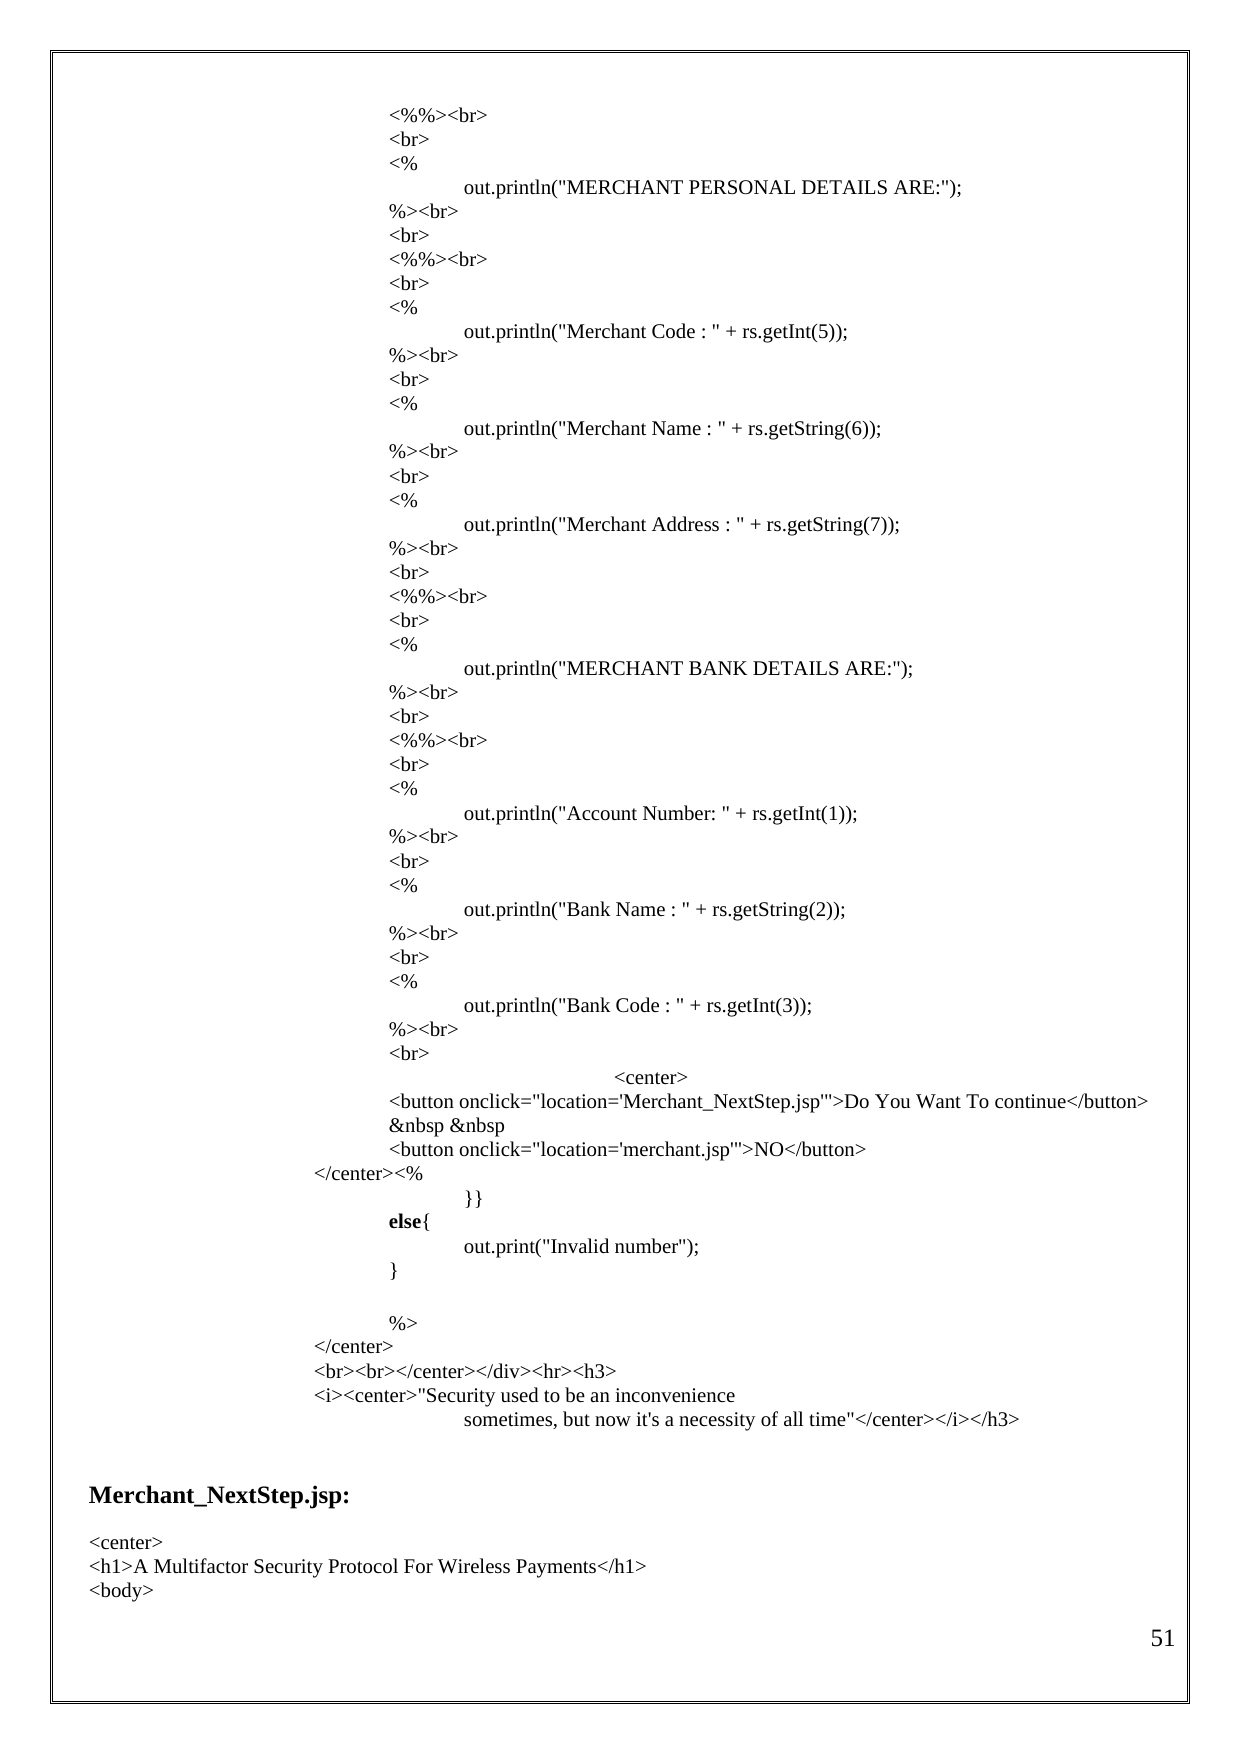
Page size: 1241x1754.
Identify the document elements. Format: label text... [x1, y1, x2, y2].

text <center> [89, 1530, 1175, 1554]
text <br> [89, 560, 1175, 584]
text &nbsp &nbsp [89, 1113, 1175, 1137]
text <% [89, 391, 1175, 415]
text <% [89, 151, 1175, 175]
text else{ [89, 1209, 1175, 1233]
text <br> [89, 271, 1175, 295]
text <br> [89, 1041, 1175, 1065]
text %><br> [89, 343, 1175, 367]
text <i><center>"Security used to be an inconvenience [89, 1383, 1175, 1407]
text <h1>A Multifactor Security Protocol For Wireless Payments</h1> [89, 1554, 1175, 1578]
text } [89, 1258, 1175, 1282]
text out.println("Account Number: " + rs.getInt(1)); [89, 800, 1175, 824]
text <br> [89, 223, 1175, 247]
text <br> [89, 848, 1175, 873]
text </center> [89, 1334, 1175, 1358]
text <%%><br> [89, 728, 1175, 752]
text <br> [89, 945, 1175, 969]
text <body> [89, 1578, 1175, 1602]
text <button onclick="location='merchant.jsp'">NO</button> [89, 1137, 1175, 1161]
text %><br> [89, 536, 1175, 560]
text out.println("Merchant Code : " + rs.getInt(5)); [89, 319, 1175, 343]
text out.println("Merchant Address : " + rs.getString(7)); [89, 512, 1175, 536]
text <% [89, 488, 1175, 512]
text %><br> [89, 824, 1175, 848]
text <br> [89, 608, 1175, 632]
text <%%><br> [89, 103, 1175, 127]
text %><br> [89, 921, 1175, 945]
text <br> [89, 704, 1175, 728]
text <%%><br> [89, 247, 1175, 271]
text <% [89, 632, 1175, 656]
text out.println("MERCHANT PERSONAL DETAILS ARE:"); [89, 175, 1175, 199]
text %><br> [89, 439, 1175, 463]
text out.println("Bank Code : " + rs.getInt(3)); [89, 993, 1175, 1017]
text out.println("Bank Name : " + rs.getString(2)); [89, 897, 1175, 921]
text </center><% [89, 1161, 1175, 1185]
text <% [89, 873, 1175, 897]
text <button onclick="location='Merchant_NextStep.jsp'">Do You Want To continue</button> [89, 1089, 1175, 1113]
text <br> [89, 752, 1175, 776]
text Merchant_NextStep.jsp: [89, 1480, 1175, 1509]
text %><br> [89, 199, 1175, 223]
text out.println("MERCHANT BANK DETAILS ARE:"); [89, 656, 1175, 680]
text %> [89, 1310, 1175, 1334]
text out.print("Invalid number"); [89, 1233, 1175, 1258]
text <br> [89, 367, 1175, 391]
text <br><br></center></div><hr><h3> [89, 1358, 1175, 1383]
text out.println("Merchant Name : " + rs.getString(6)); [89, 415, 1175, 439]
text <center> [89, 1065, 1175, 1089]
text <% [89, 969, 1175, 993]
text <br> [89, 127, 1175, 151]
text sometimes, but now it's a necessity of all time"</center></i></h3> [89, 1407, 1175, 1431]
text }} [89, 1185, 1175, 1209]
text %><br> [89, 680, 1175, 704]
text <% [89, 295, 1175, 319]
text <%%><br> [89, 584, 1175, 608]
text <% [89, 776, 1175, 800]
text <br> [89, 463, 1175, 488]
text %><br> [89, 1017, 1175, 1041]
